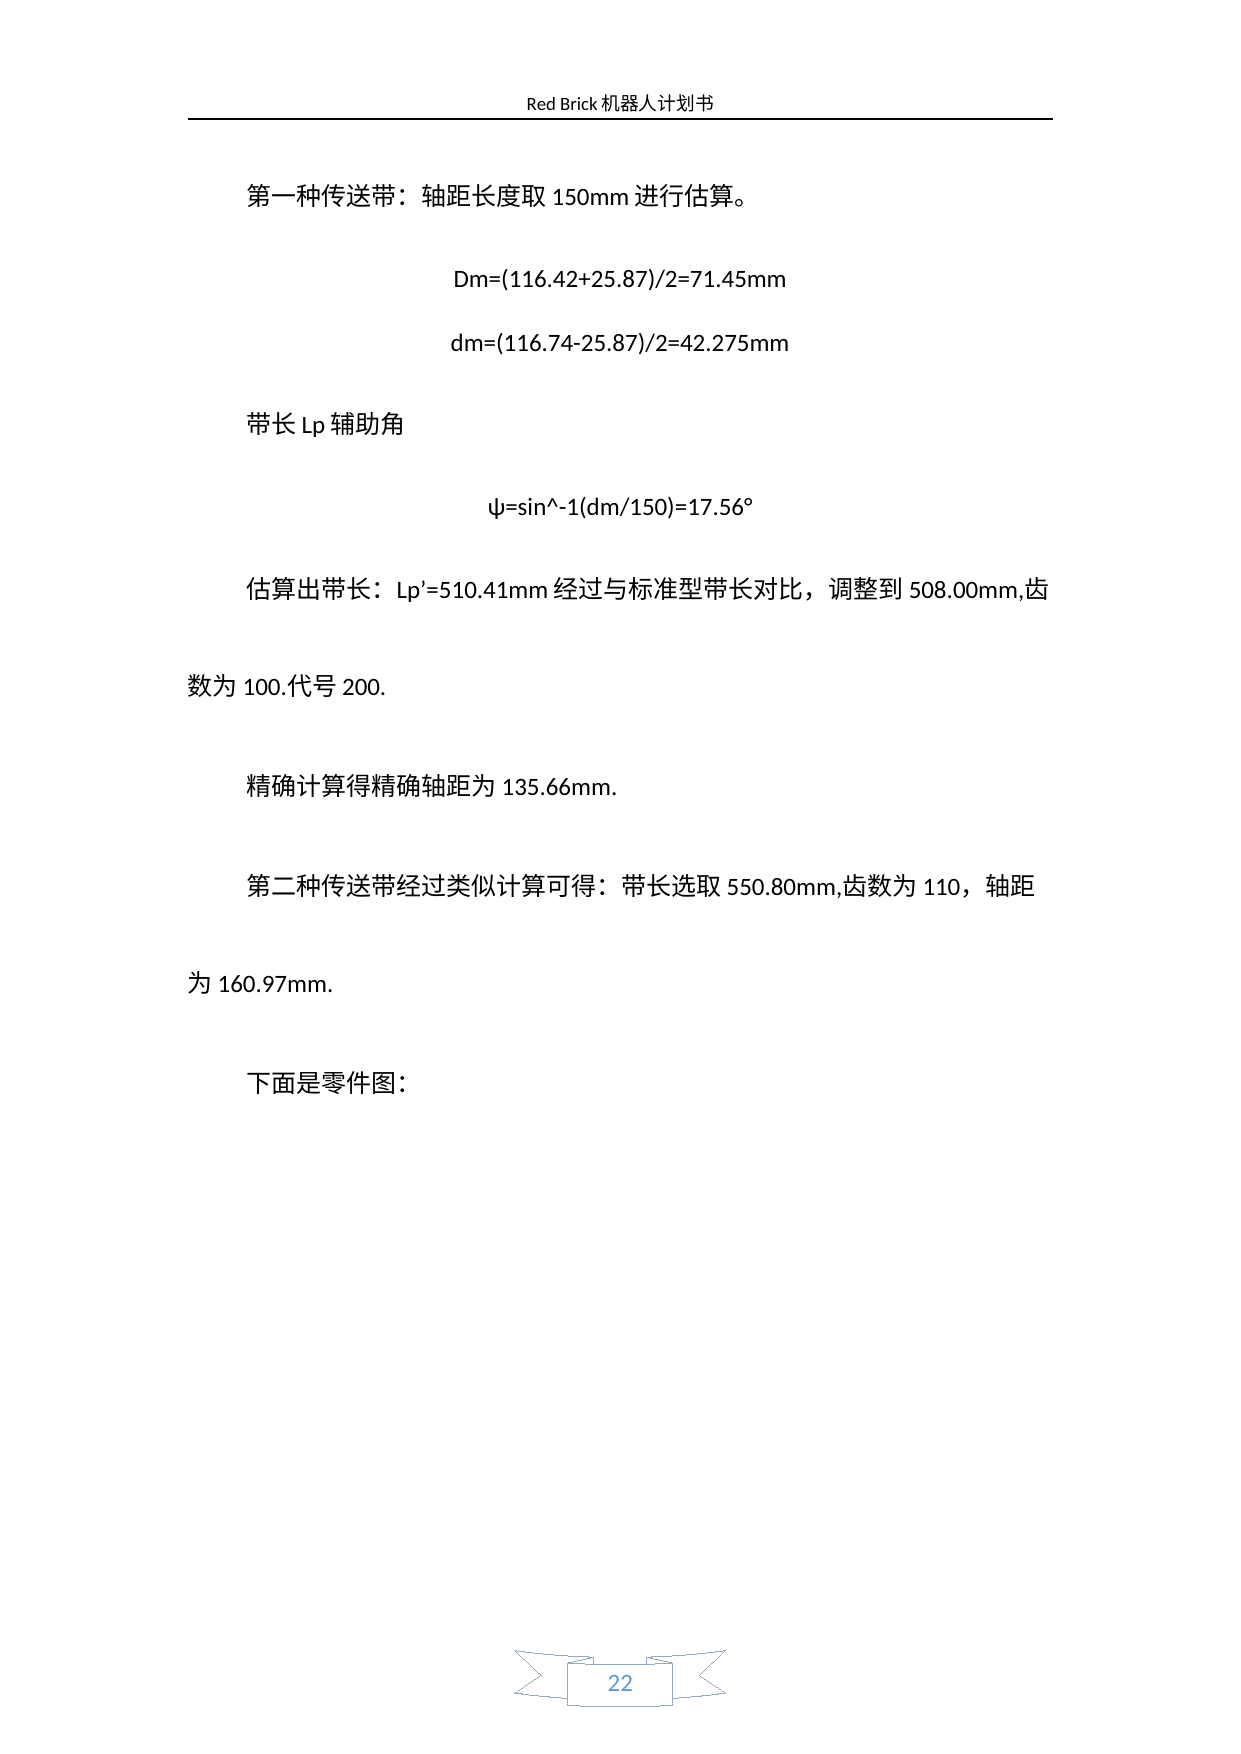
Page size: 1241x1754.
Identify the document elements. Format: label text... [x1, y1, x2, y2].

text ψ=sin^-1(dm/150)=17.56° [187, 490, 1053, 523]
text 估算出带长：Lp’=510.41mm经过与标准型带长对比，调整到508.00mm,齿数为100.代号200. [187, 555, 1053, 717]
text 带长Lp辅助角 [187, 391, 1053, 456]
text dm=(116.74-25.87)/2=42.275mm [187, 326, 1053, 359]
text 第一种传送带：轴距长度取150mm进行估算。 [187, 162, 1053, 227]
text 精确计算得精确轴距为135.66mm. [187, 752, 1053, 817]
text 第二种传送带经过类似计算可得：带长选取550.80mm,齿数为110，轴距为160.97mm. [187, 852, 1053, 1014]
text 下面是零件图： [187, 1049, 1053, 1114]
text Dm=(116.42+25.87)/2=71.45mm [187, 262, 1053, 294]
